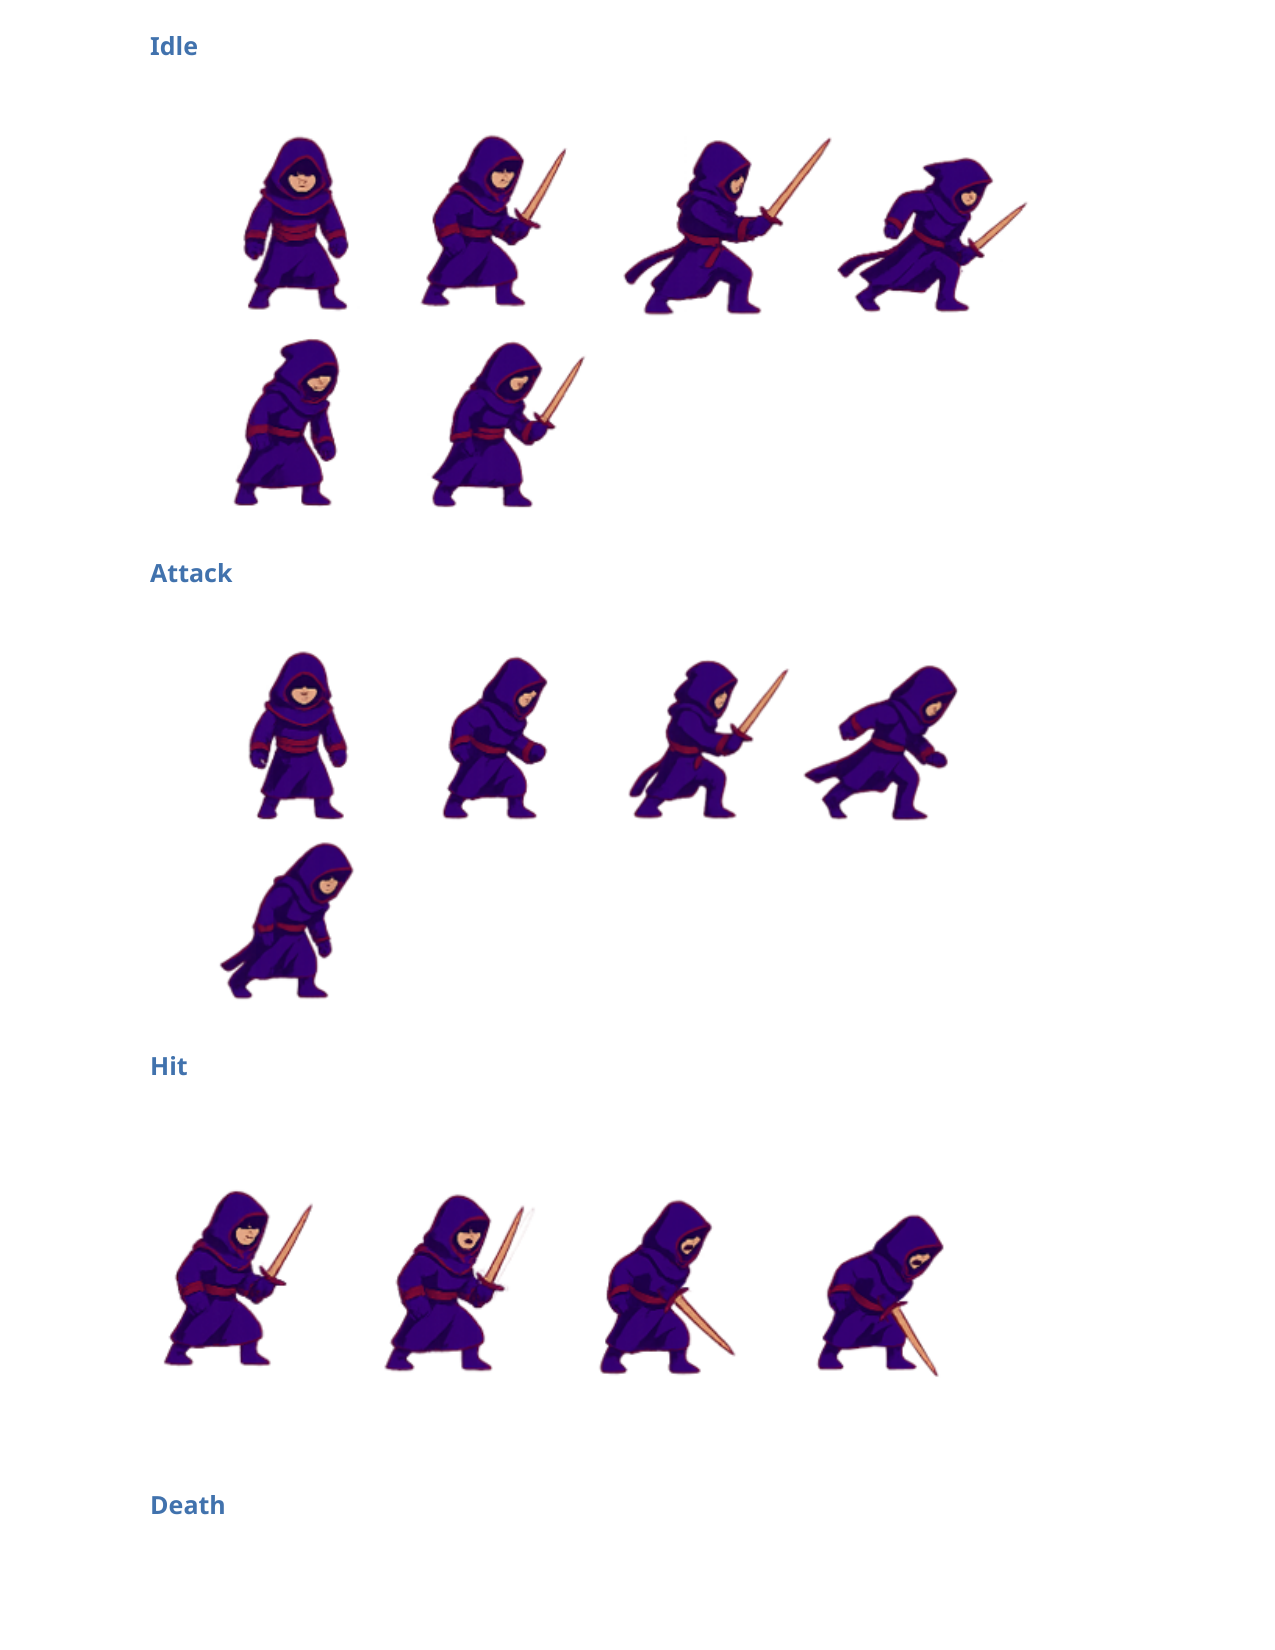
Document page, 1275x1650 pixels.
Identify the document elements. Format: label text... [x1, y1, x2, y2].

picture [155, 1165, 967, 1399]
subtitle Attack [150, 555, 1125, 589]
subtitle Death [150, 1487, 1125, 1521]
picture [150, 92, 1071, 526]
subtitle Idle [150, 28, 1125, 62]
subtitle Hit [150, 1048, 1125, 1082]
picture [150, 619, 1025, 1018]
